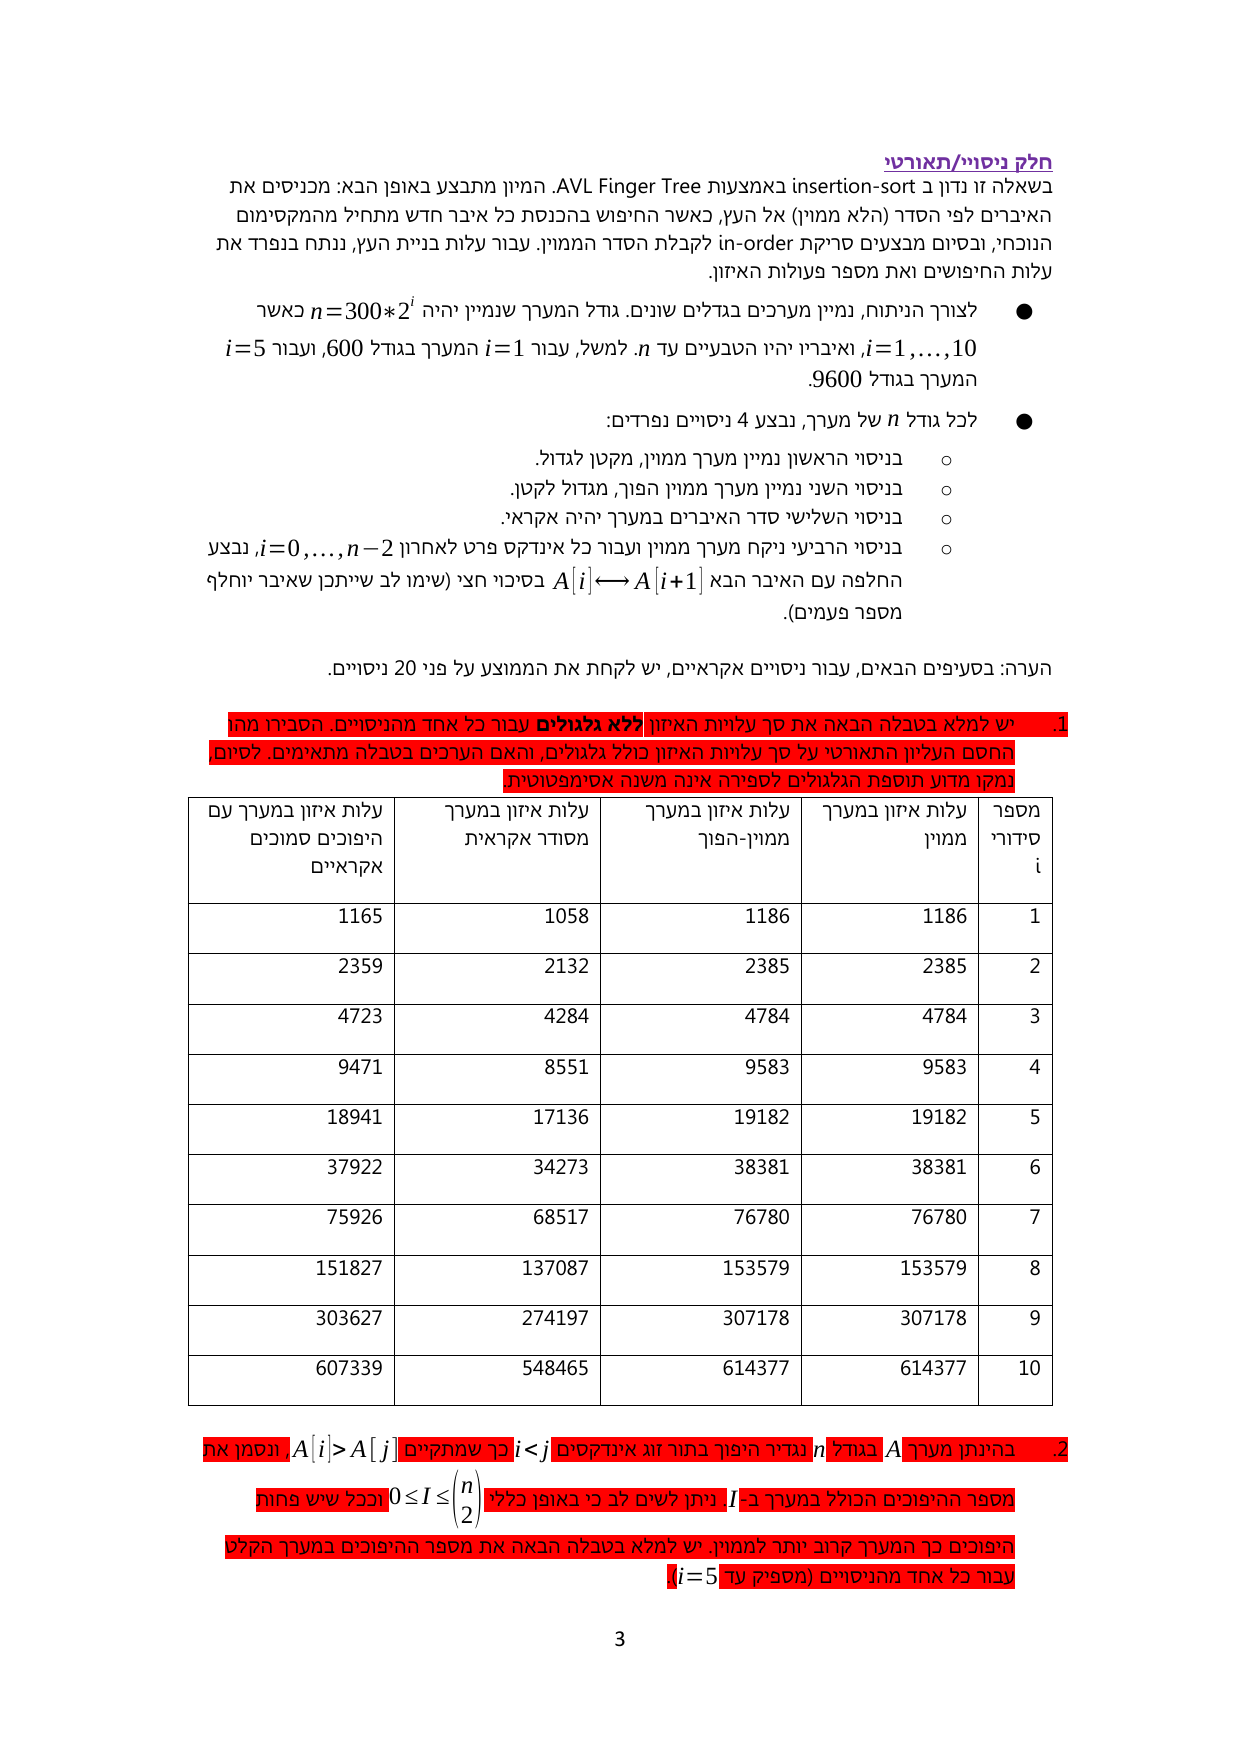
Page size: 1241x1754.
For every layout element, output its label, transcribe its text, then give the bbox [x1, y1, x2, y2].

table_cell 153579 [601, 1256, 801, 1305]
table_cell 68517 [395, 1205, 600, 1254]
table_cell 2132 [395, 954, 600, 1003]
table_cell 5 [979, 1105, 1052, 1154]
table_cell 274197 [395, 1306, 600, 1355]
table_cell 17136 [395, 1105, 600, 1154]
table_cell 4784 [601, 1005, 801, 1054]
table_cell 19182 [601, 1105, 801, 1154]
table_cell 2 [979, 954, 1052, 1003]
table_cell 10 [979, 1356, 1052, 1405]
table_cell 307178 [601, 1306, 801, 1355]
table_cell 1058 [395, 904, 600, 953]
table_cell 18941 [189, 1105, 394, 1154]
list יש למלא בטבלה הבאה את סך עלויות האיזון ללא גלגולים עבור כל אחד מהניסויים. הסבירו מהו החסם העליון התאורטי על סך עלויות האיזון כולל גלגולים, והאם הערכים בטבלה מתאימים. לסיום, נמקו מדוע תוספת הגלגולים לספירה אינה משנה אסימפטוטית. [187, 712, 1053, 793]
table_cell 153579 [802, 1256, 978, 1305]
table_cell 38381 [601, 1155, 801, 1204]
table_cell 34273 [395, 1155, 600, 1204]
table_cell 7 [979, 1205, 1052, 1254]
table_cell 4723 [189, 1005, 394, 1054]
table_header עלות איזון במערך ממוין [802, 798, 978, 903]
list לצורך הניתוח, נמיין מערכים בגדלים שונים. גודל המערך שנמיין יהיה כאשר , ואיבריו יהיו הטבעיים עד . למשל, עבור המערך בגודל , ועבור המערך בגודל . [187, 287, 1015, 393]
table_cell 1186 [601, 904, 801, 953]
table_cell 137087 [395, 1256, 600, 1305]
table_cell 614377 [802, 1356, 978, 1405]
text הערה: בסעיפים הבאים, עבור ניסויים אקראיים, יש לקחת את הממוצע על פני 20 ניסויים. [187, 656, 1053, 680]
table_cell 307178 [802, 1306, 978, 1355]
table_header עלות איזון במערך ממוין-הפוך [601, 798, 801, 903]
list בניסוי השני נמיין מערך ממוין הפוך, מגדול לקטן. [187, 476, 940, 501]
table_header עלות איזון במערך עם היפוכים סמוכים אקראיים [189, 798, 394, 903]
table_cell 548465 [395, 1356, 600, 1405]
table_cell 76780 [601, 1205, 801, 1254]
table_cell 4784 [802, 1005, 978, 1054]
table_cell 1 [979, 904, 1052, 953]
table_cell 303627 [189, 1306, 394, 1355]
list בניסוי הרביעי ניקח מערך ממוין ועבור כל אינדקס פרט לאחרון , נבצע החלפה עם האיבר הבא בסיכוי חצי (שימו לב שייתכן שאיבר יוחלף מספר פעמים). [187, 534, 940, 624]
table_cell 38381 [802, 1155, 978, 1204]
list בניסוי השלישי סדר האיברים במערך יהיה אקראי. [187, 505, 940, 531]
list בהינתן מערך בגודל נגדיר היפוך בתור זוג אינדקסים כך שמתקיים , ונסמן את מספר ההיפוכים הכולל במערך ב-. ניתן לשים לב כי באופן כללי וככל שיש פחות היפוכים כך המערך קרוב יותר לממוין. יש למלא בטבלה הבאה את מספר ההיפוכים במערך הקלט עבור כל אחד מהניסויים (מספיק עד ). [187, 1434, 1053, 1590]
table_header מספר סידורי i [979, 798, 1052, 903]
table_cell 607339 [189, 1356, 394, 1405]
list לכל גודל של מערך, נבצע 4 ניסויים נפרדים: [187, 397, 1015, 440]
table_cell 9583 [802, 1055, 978, 1104]
table_cell 37922 [189, 1155, 394, 1204]
table_cell 8 [979, 1256, 1052, 1305]
table_cell 8551 [395, 1055, 600, 1104]
table_cell 4 [979, 1055, 1052, 1104]
text בשאלה זו נדון ב insertion-sort באמצעות AVL Finger Tree. המיון מתבצע באופן הבא: מכניסים את האיברים לפי הסדר (הלא ממוין) אל העץ, כאשר החיפוש בהכנסת כל איבר חדש מתחיל מהמקסימום הנוכחי, ובסיום מבצעים סריקת in-order לקבלת הסדר הממוין. עבור עלות בניית העץ, ננתח בנפרד את עלות החיפושים ואת מספר פעולות האיזון. [187, 174, 1053, 283]
text חלק ניסויי/תאורטי [187, 150, 1053, 174]
table_header עלות איזון במערך מסודר אקראית [395, 798, 600, 903]
table_cell 6 [979, 1155, 1052, 1204]
table_cell 1186 [802, 904, 978, 953]
table_cell 9583 [601, 1055, 801, 1104]
table_cell 2385 [601, 954, 801, 1003]
table_cell 9471 [189, 1055, 394, 1104]
table_cell 2385 [802, 954, 978, 1003]
table_cell 76780 [802, 1205, 978, 1254]
table_cell 614377 [601, 1356, 801, 1405]
table_cell 3 [979, 1005, 1052, 1054]
table_cell 1165 [189, 904, 394, 953]
table_cell 4284 [395, 1005, 600, 1054]
table_cell 75926 [189, 1205, 394, 1254]
table_cell 9 [979, 1306, 1052, 1355]
list בניסוי הראשון נמיין מערך ממוין, מקטן לגדול. [187, 446, 940, 472]
table_cell 151827 [189, 1256, 394, 1305]
table_cell 19182 [802, 1105, 978, 1154]
table_cell 2359 [189, 954, 394, 1003]
